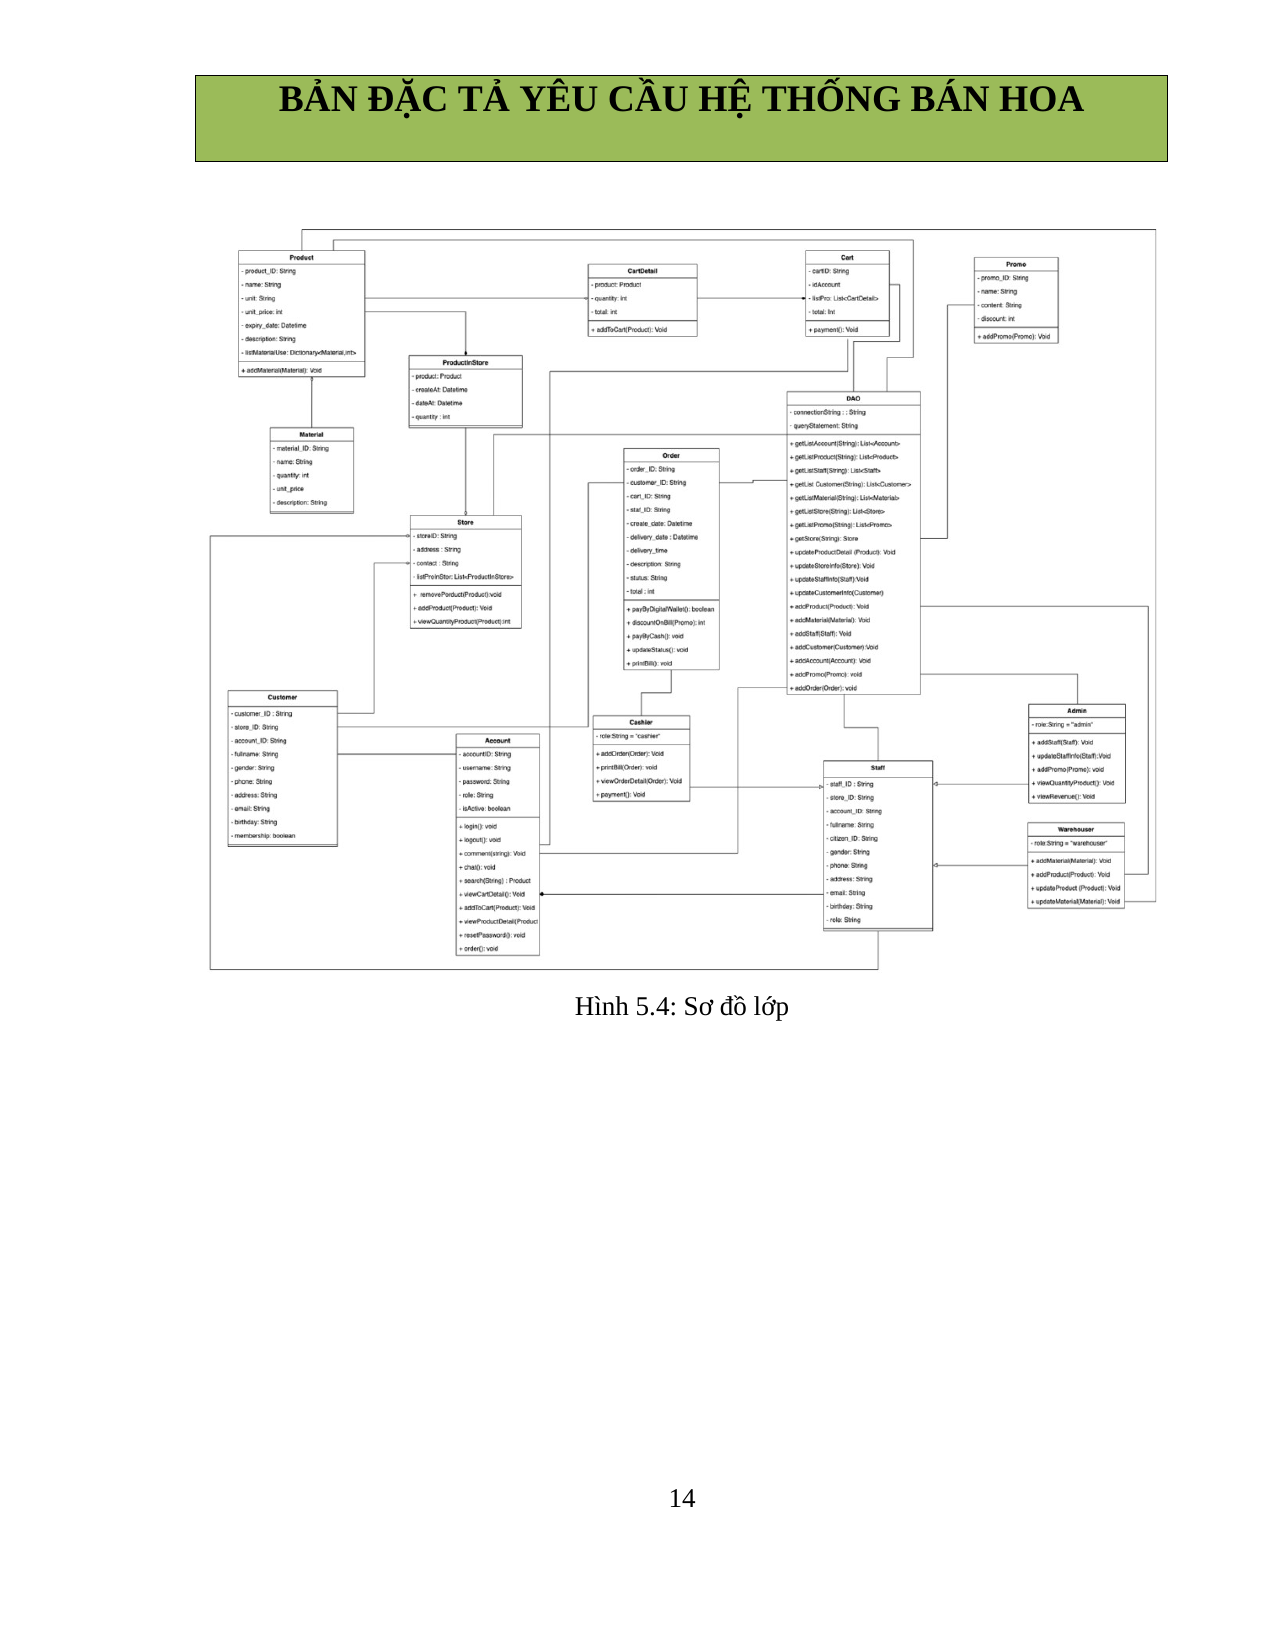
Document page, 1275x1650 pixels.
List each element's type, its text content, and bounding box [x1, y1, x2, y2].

picture [207, 229, 1157, 974]
